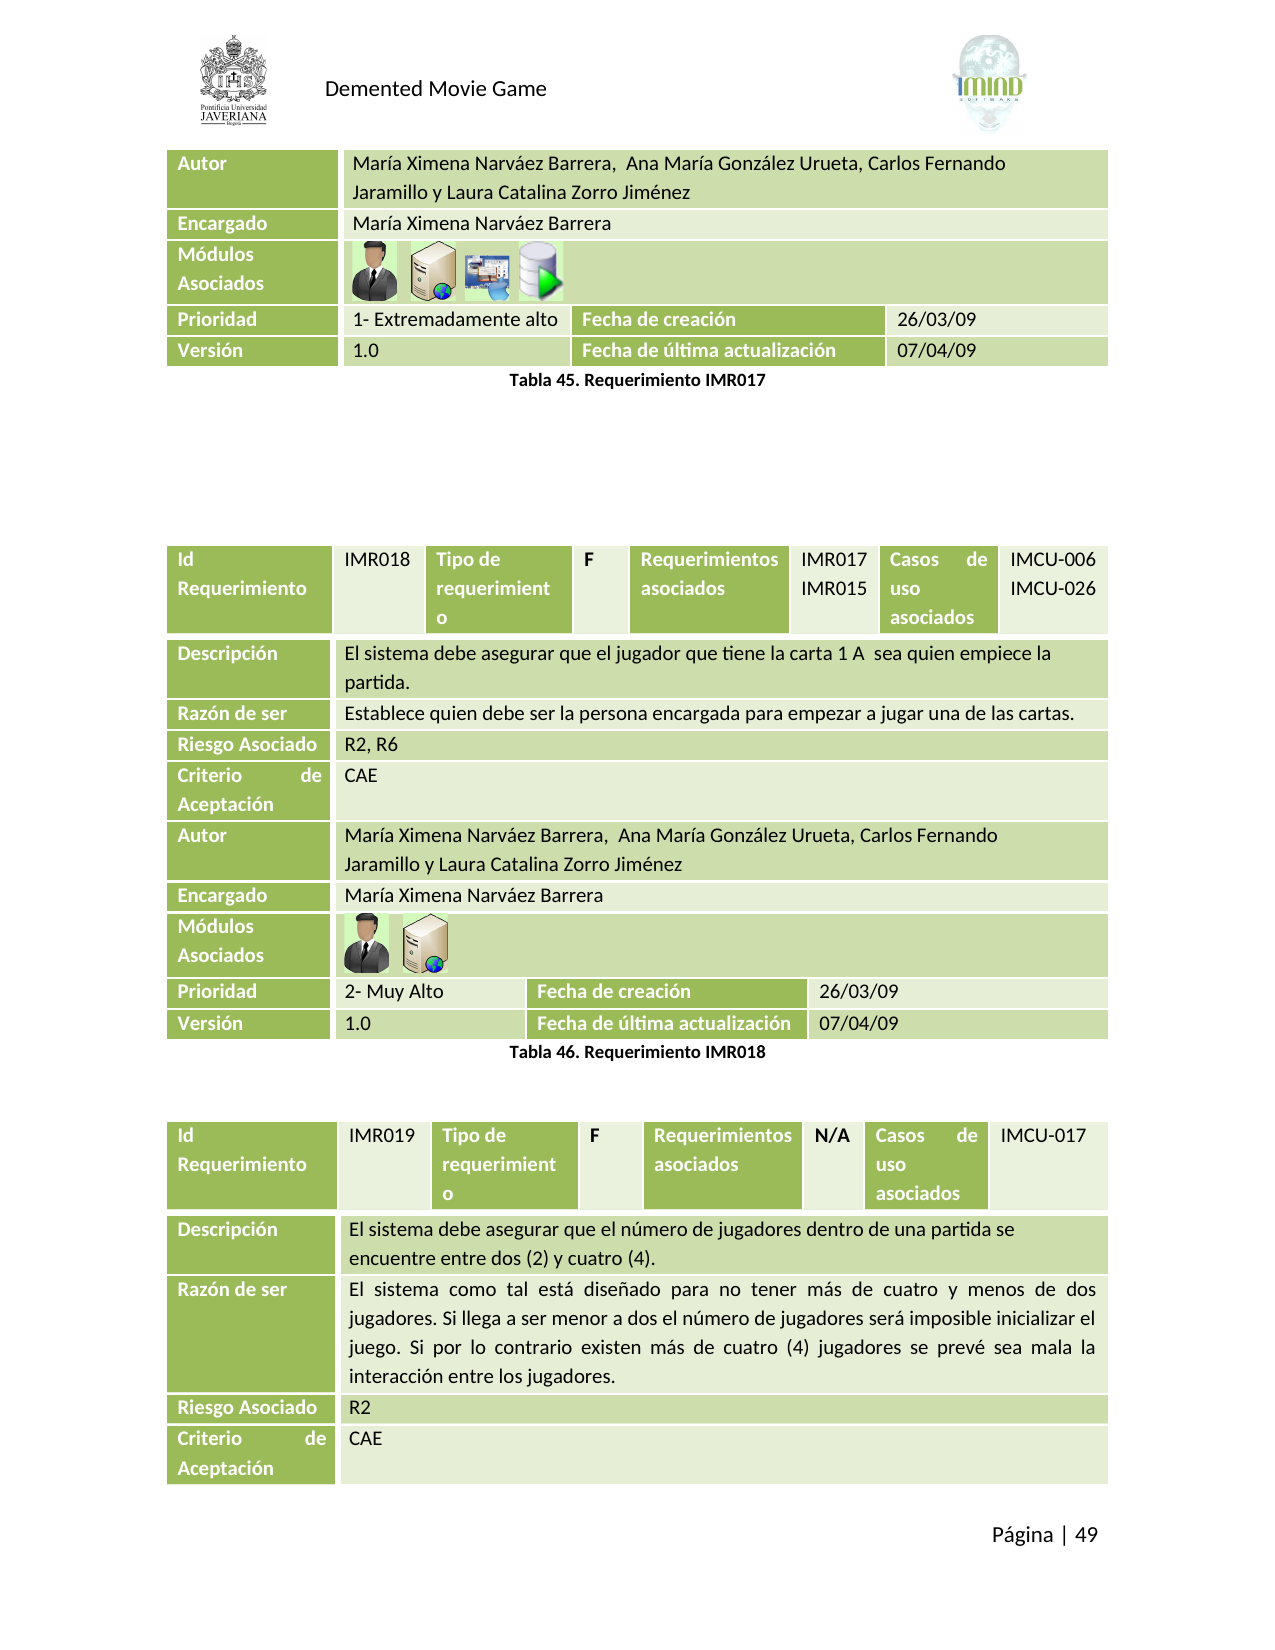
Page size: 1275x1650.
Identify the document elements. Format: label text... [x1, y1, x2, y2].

table_cell Módulos Asociados [167, 914, 330, 977]
table_header IMR017 IMR015 [791, 546, 878, 633]
table_cell Fecha de última actualización [572, 337, 885, 366]
table_cell Riesgo Asociado [167, 1395, 335, 1423]
table_cell Criterio de Aceptación [167, 1426, 335, 1484]
table_header Casos de uso asociados [880, 546, 998, 633]
table_cell 26/03/09 [809, 979, 1108, 1008]
table_cell Establece quien debe ser la persona encargada para empezar a jugar una de las cartas. [336, 700, 1108, 729]
table_cell CAE [341, 1426, 1108, 1484]
table_header IMR019 [339, 1122, 430, 1209]
table_cell Razón de ser [167, 1276, 335, 1392]
table_cell Prioridad [167, 979, 330, 1008]
table_cell Riesgo Asociado [167, 731, 330, 760]
table_header Requerimientos asociados [644, 1122, 802, 1209]
table_cell CAE [336, 762, 1108, 820]
picture [465, 255, 510, 301]
picture [951, 35, 1033, 138]
table_header F [574, 546, 628, 633]
table_cell 07/04/09 [887, 337, 1108, 366]
table_cell R2, R6 [336, 731, 1108, 760]
picture [200, 35, 267, 126]
table_cell Fecha de creación [572, 306, 885, 335]
table_cell El sistema como tal está diseñado para no tener más de cuatro y menos de dos jugadores. Si llega a ser menor a dos el número de jugadores será imposible inicializar el juego. Si por lo contrario existen más de cuatro (4) jugadores se prevé sea mala la interacción entre los jugadores. [341, 1276, 1108, 1392]
table_header Id Requerimiento [167, 1122, 337, 1209]
table_cell 1.0 [336, 1010, 525, 1039]
table_cell Autor [167, 150, 338, 208]
table_header F [580, 1122, 642, 1209]
picture [403, 913, 448, 973]
table_cell María Ximena Narváez Barrera [344, 210, 1108, 239]
table_cell Encargado [167, 883, 330, 911]
table_cell María Ximena Narváez Barrera [336, 883, 1108, 911]
text Tabla 45. Requerimiento IMR017 [177, 368, 1098, 391]
picture [344, 913, 389, 973]
table_cell Encargado [167, 210, 338, 239]
table_cell 07/04/09 [809, 1010, 1108, 1039]
table_cell [344, 241, 1108, 304]
table_header IMCU-017 [990, 1122, 1108, 1209]
table_cell Descripción [167, 1216, 335, 1274]
table_cell Versión [167, 1010, 330, 1039]
table_cell El sistema debe asegurar que el jugador que tiene la carta 1 A sea quien empiece la partida. [336, 640, 1108, 698]
picture [411, 241, 456, 301]
table_cell R2 [341, 1395, 1108, 1423]
text Tabla 46. Requerimiento IMR018 [177, 1041, 1098, 1064]
table_cell María Ximena Narváez Barrera, Ana María González Urueta, Carlos Fernando Jaramillo y Laura Catalina Zorro Jiménez [344, 150, 1108, 208]
table_cell El sistema debe asegurar que el número de jugadores dentro de una partida se encuentre entre dos (2) y cuatro (4). [341, 1216, 1108, 1274]
table_cell Módulos Asociados [167, 241, 338, 304]
table_cell 1.0 [344, 337, 570, 366]
table_cell María Ximena Narváez Barrera, Ana María González Urueta, Carlos Fernando Jaramillo y Laura Catalina Zorro Jiménez [336, 822, 1108, 880]
table_cell 26/03/09 [887, 306, 1108, 335]
table_cell [336, 914, 1108, 977]
table_cell Fecha de creación [527, 979, 807, 1008]
table_header N/A [804, 1122, 863, 1209]
table_cell Razón de ser [167, 700, 330, 729]
table_cell Prioridad [167, 306, 338, 335]
table_header Tipo de requerimiento [426, 546, 572, 633]
table_cell Criterio de Aceptación [167, 762, 330, 820]
table_header Id Requerimiento [167, 546, 332, 633]
table_header IMCU-006 IMCU-026 [1000, 546, 1108, 633]
table_cell Versión [167, 337, 338, 366]
table_cell Fecha de última actualización [527, 1010, 807, 1039]
picture [518, 241, 564, 301]
table_cell Autor [167, 822, 330, 880]
table_header Requerimientos asociados [630, 546, 789, 633]
picture [352, 241, 397, 301]
table_cell 1- Extremadamente alto [344, 306, 570, 335]
table_cell 2- Muy Alto [336, 979, 525, 1008]
table_header IMR018 [334, 546, 424, 633]
table_cell Descripción [167, 640, 330, 698]
table_header Tipo de requerimiento [432, 1122, 578, 1209]
table_header Casos de uso asociados [865, 1122, 988, 1209]
